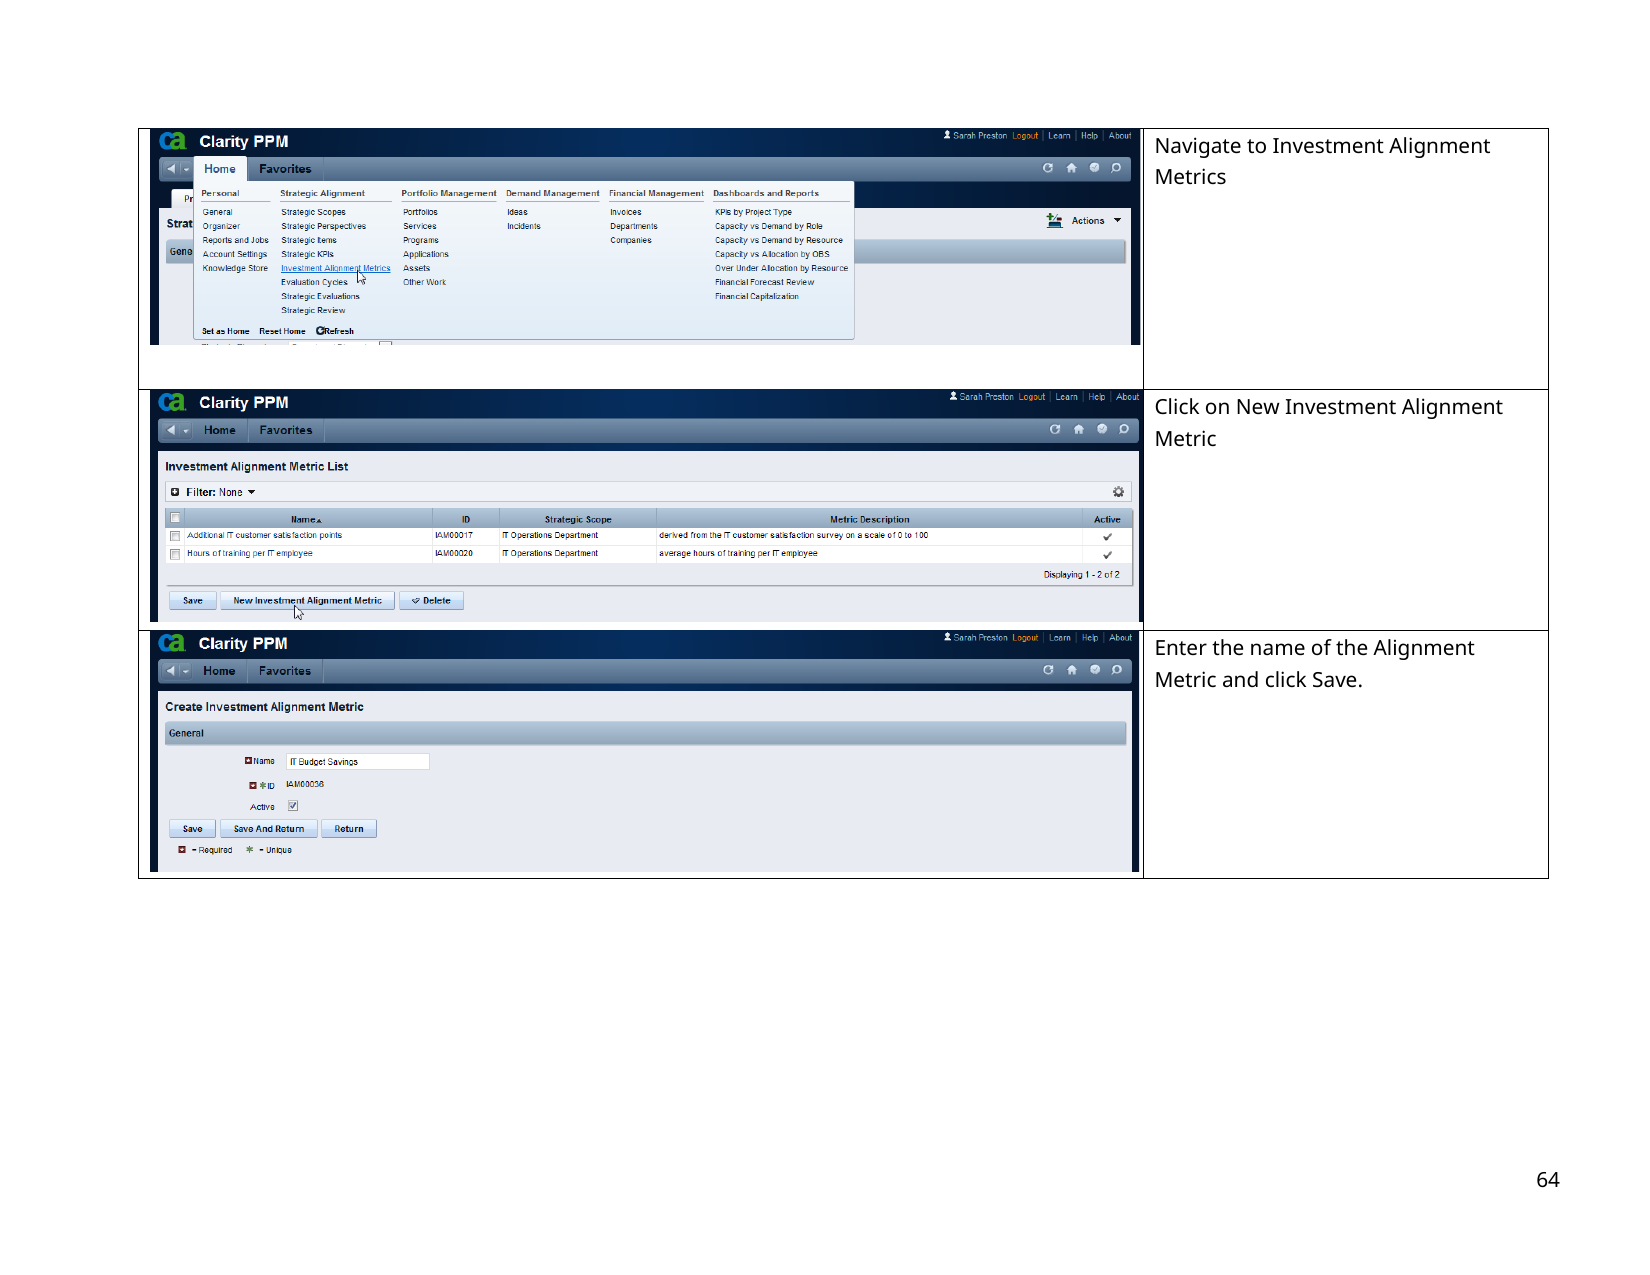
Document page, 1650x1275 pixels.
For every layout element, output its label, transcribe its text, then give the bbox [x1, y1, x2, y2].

table_cell [139, 390, 1143, 629]
picture [150, 630, 1140, 872]
table_cell Click on New Investment Alignment Metric [1144, 390, 1548, 629]
picture [150, 389, 1143, 622]
table_header [139, 129, 1143, 389]
table_cell Enter the name of the Alignment Metric and click Save. [1144, 631, 1548, 877]
picture [150, 128, 1141, 345]
table_cell [139, 631, 1143, 877]
table_header Navigate to Investment Alignment Metrics [1144, 129, 1548, 389]
